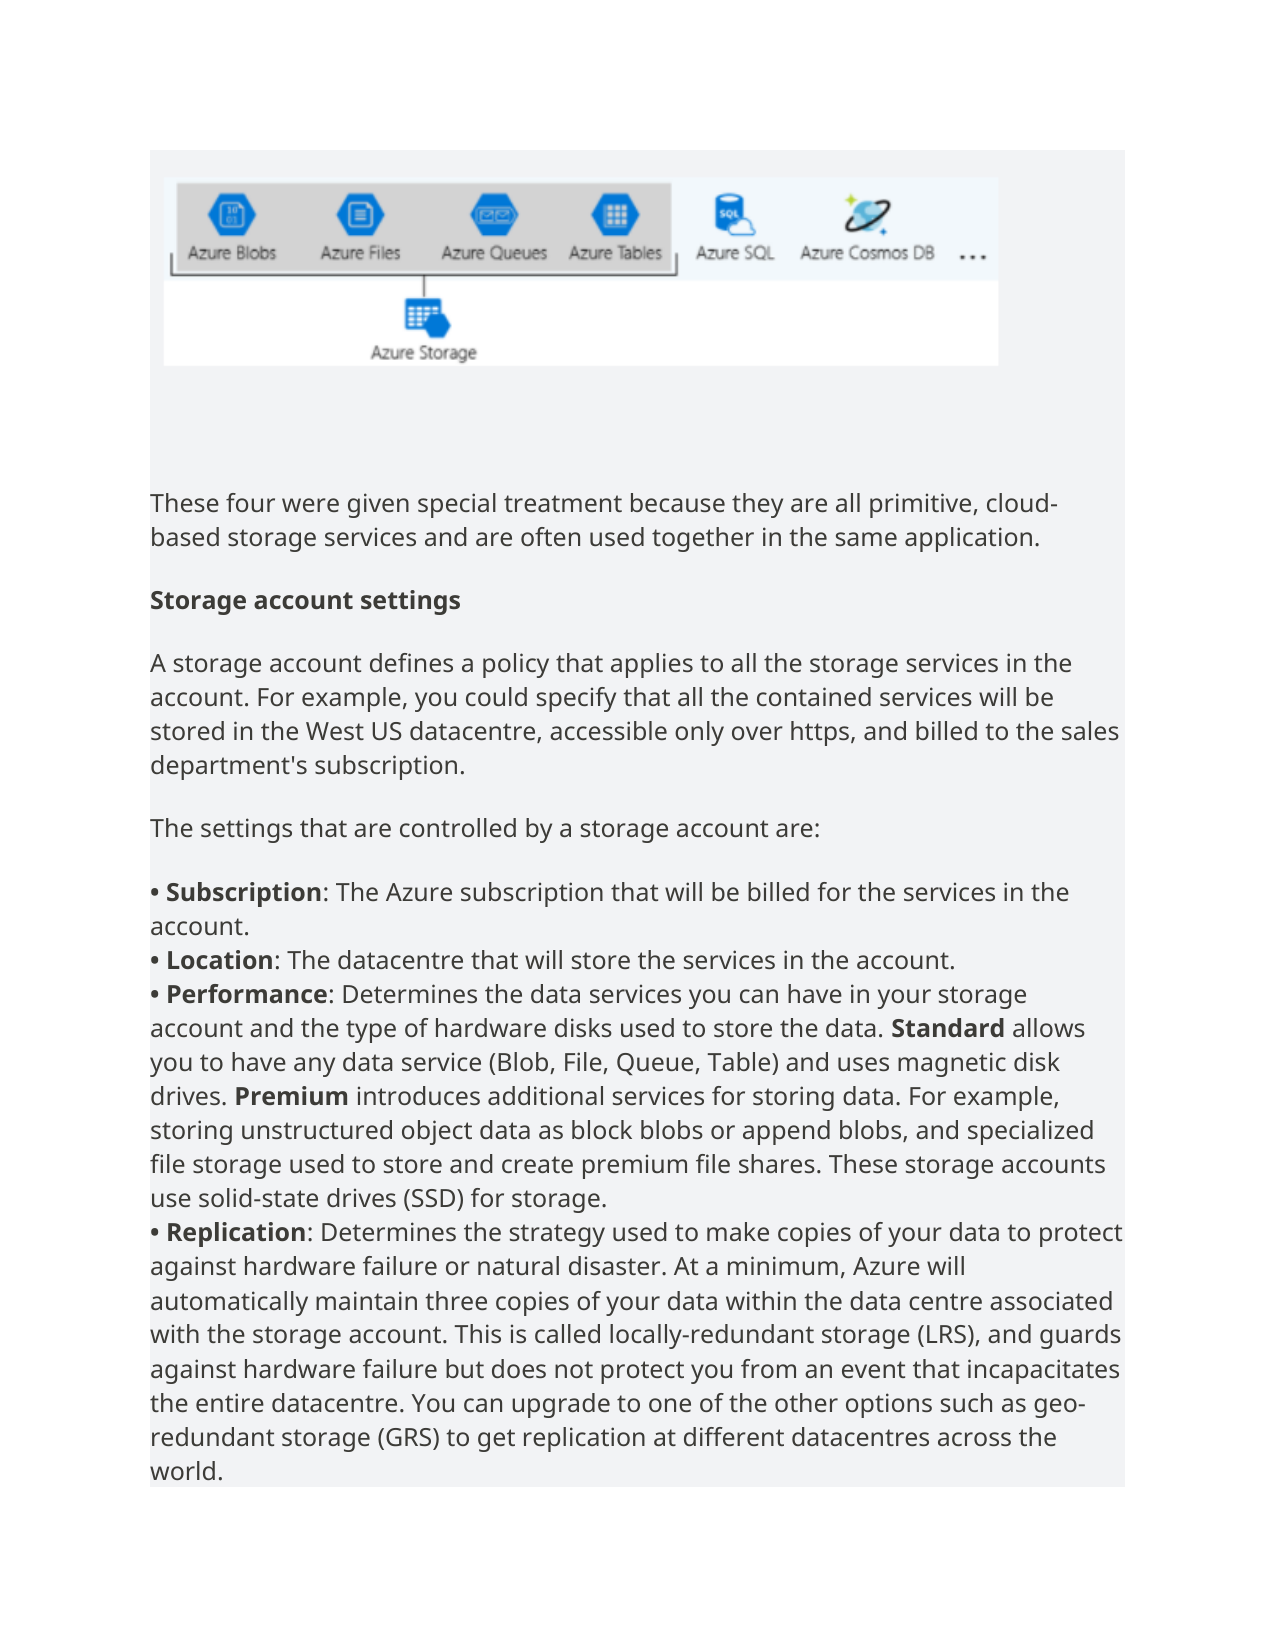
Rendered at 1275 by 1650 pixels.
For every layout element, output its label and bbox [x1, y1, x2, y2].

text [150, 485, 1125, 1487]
picture [150, 150, 1055, 404]
